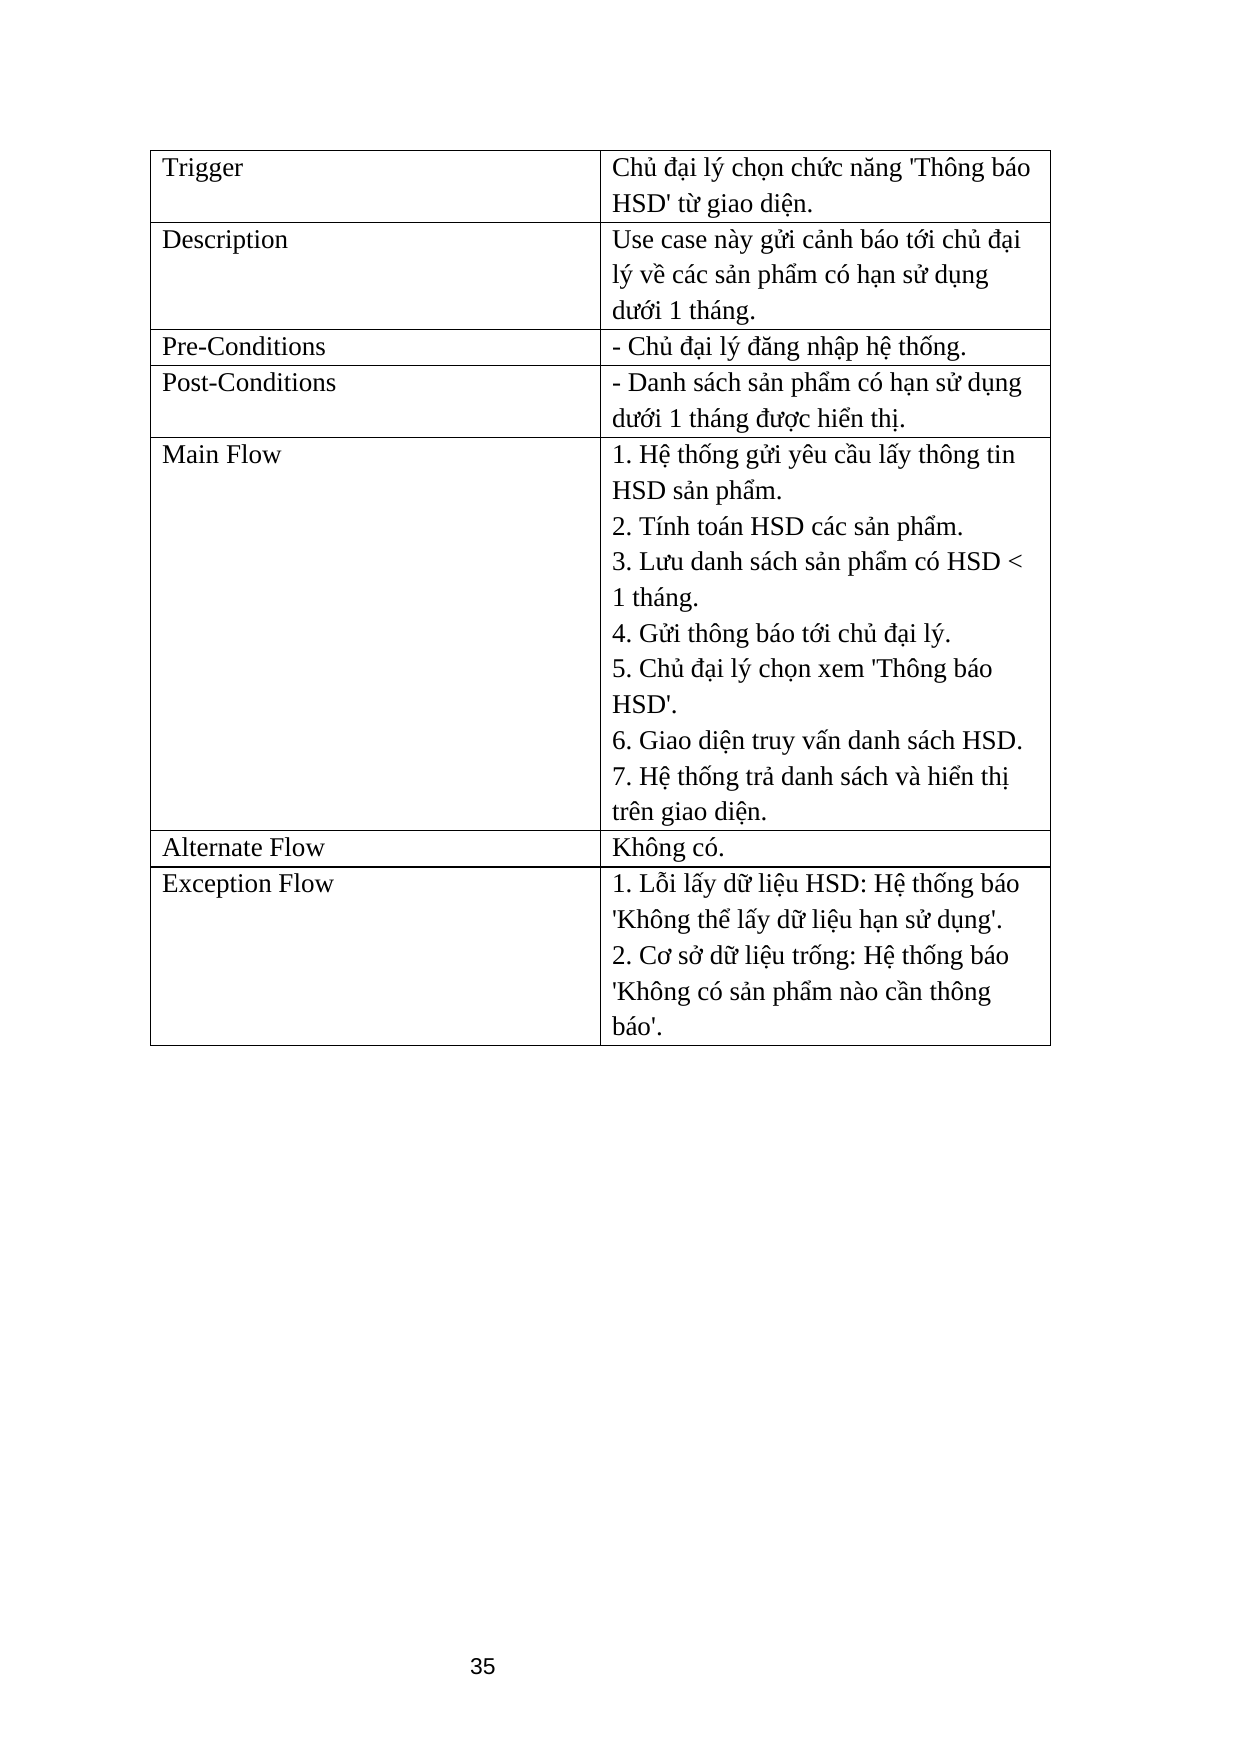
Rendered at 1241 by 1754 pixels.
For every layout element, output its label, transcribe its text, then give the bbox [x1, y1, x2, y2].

table_cell Main Flow [151, 438, 600, 830]
table_cell Trigger [151, 151, 600, 222]
table_cell Use case này gửi cảnh báo tới chủ đại lý về các sản phẩm có hạn sử dụng dưới 1 tháng. [601, 223, 1050, 329]
table_cell Exception Flow [151, 868, 600, 1045]
table_cell 1. Lỗi lấy dữ liệu HSD: Hệ thống báo 'Không thể lấy dữ liệu hạn sử dụng'. 2. Cơ sở dữ liệu trống: Hệ thống báo 'Không có sản phẩm nào cần thông báo'. [601, 868, 1050, 1045]
table_cell Description [151, 223, 600, 329]
table_cell - Chủ đại lý đăng nhập hệ thống. [601, 330, 1050, 365]
table_cell Post-Conditions [151, 366, 600, 437]
table_cell Alternate Flow [151, 831, 600, 866]
table_cell 1. Hệ thống gửi yêu cầu lấy thông tin HSD sản phẩm. 2. Tính toán HSD các sản phẩm. 3. Lưu danh sách sản phẩm có HSD < 1 tháng. 4. Gửi thông báo tới chủ đại lý. 5. Chủ đại lý chọn xem 'Thông báo HSD'. 6. Giao diện truy vấn danh sách HSD. 7. Hệ thống trả danh sách và hiển thị trên giao diện. [601, 438, 1050, 830]
table_cell Không có. [601, 831, 1050, 866]
table_cell Chủ đại lý chọn chức năng 'Thông báo HSD' từ giao diện. [601, 151, 1050, 222]
table_cell Pre-Conditions [151, 330, 600, 365]
table_cell - Danh sách sản phẩm có hạn sử dụng dưới 1 tháng được hiển thị. [601, 366, 1050, 437]
